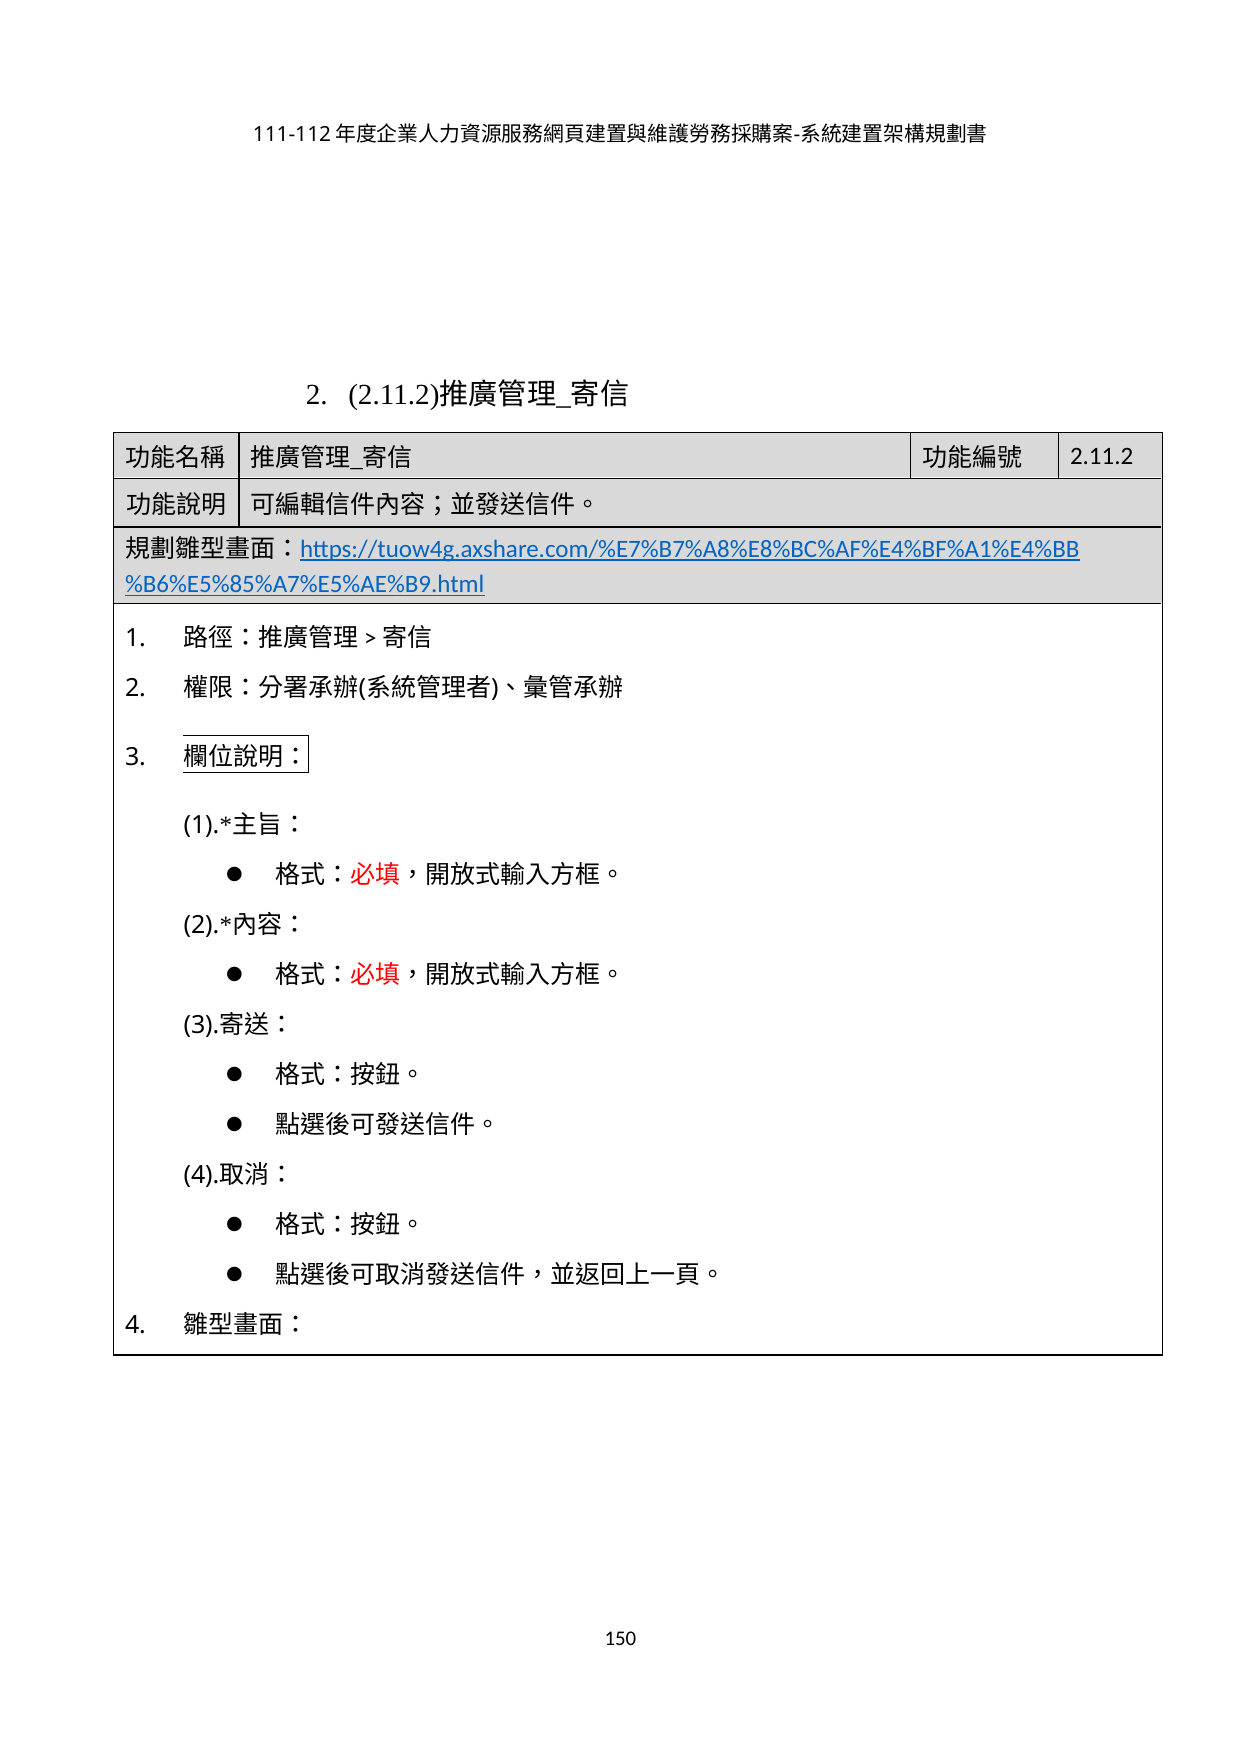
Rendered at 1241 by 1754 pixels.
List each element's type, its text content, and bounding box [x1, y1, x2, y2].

table_header 功能編號 [911, 433, 1058, 477]
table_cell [114, 603, 1162, 1354]
list (2.11.2)推廣管理_寄信 [306, 371, 1053, 413]
table_cell 規劃雛型畫面：https://tuow4g.axshare.com/%E7%B7%A8%E8%BC%AF%E4%BF%A1%E4%BB%B6%E5%85%A7%E5%AE%B9.html [114, 526, 1162, 603]
table_cell 可編輯信件內容；並發送信件。 [240, 478, 1162, 526]
table_header 功能名稱 [114, 433, 238, 477]
table_cell 功能說明 [114, 479, 238, 526]
table_header 推廣管理_寄信 [240, 433, 910, 477]
table_header 2.11.2 [1059, 433, 1162, 477]
